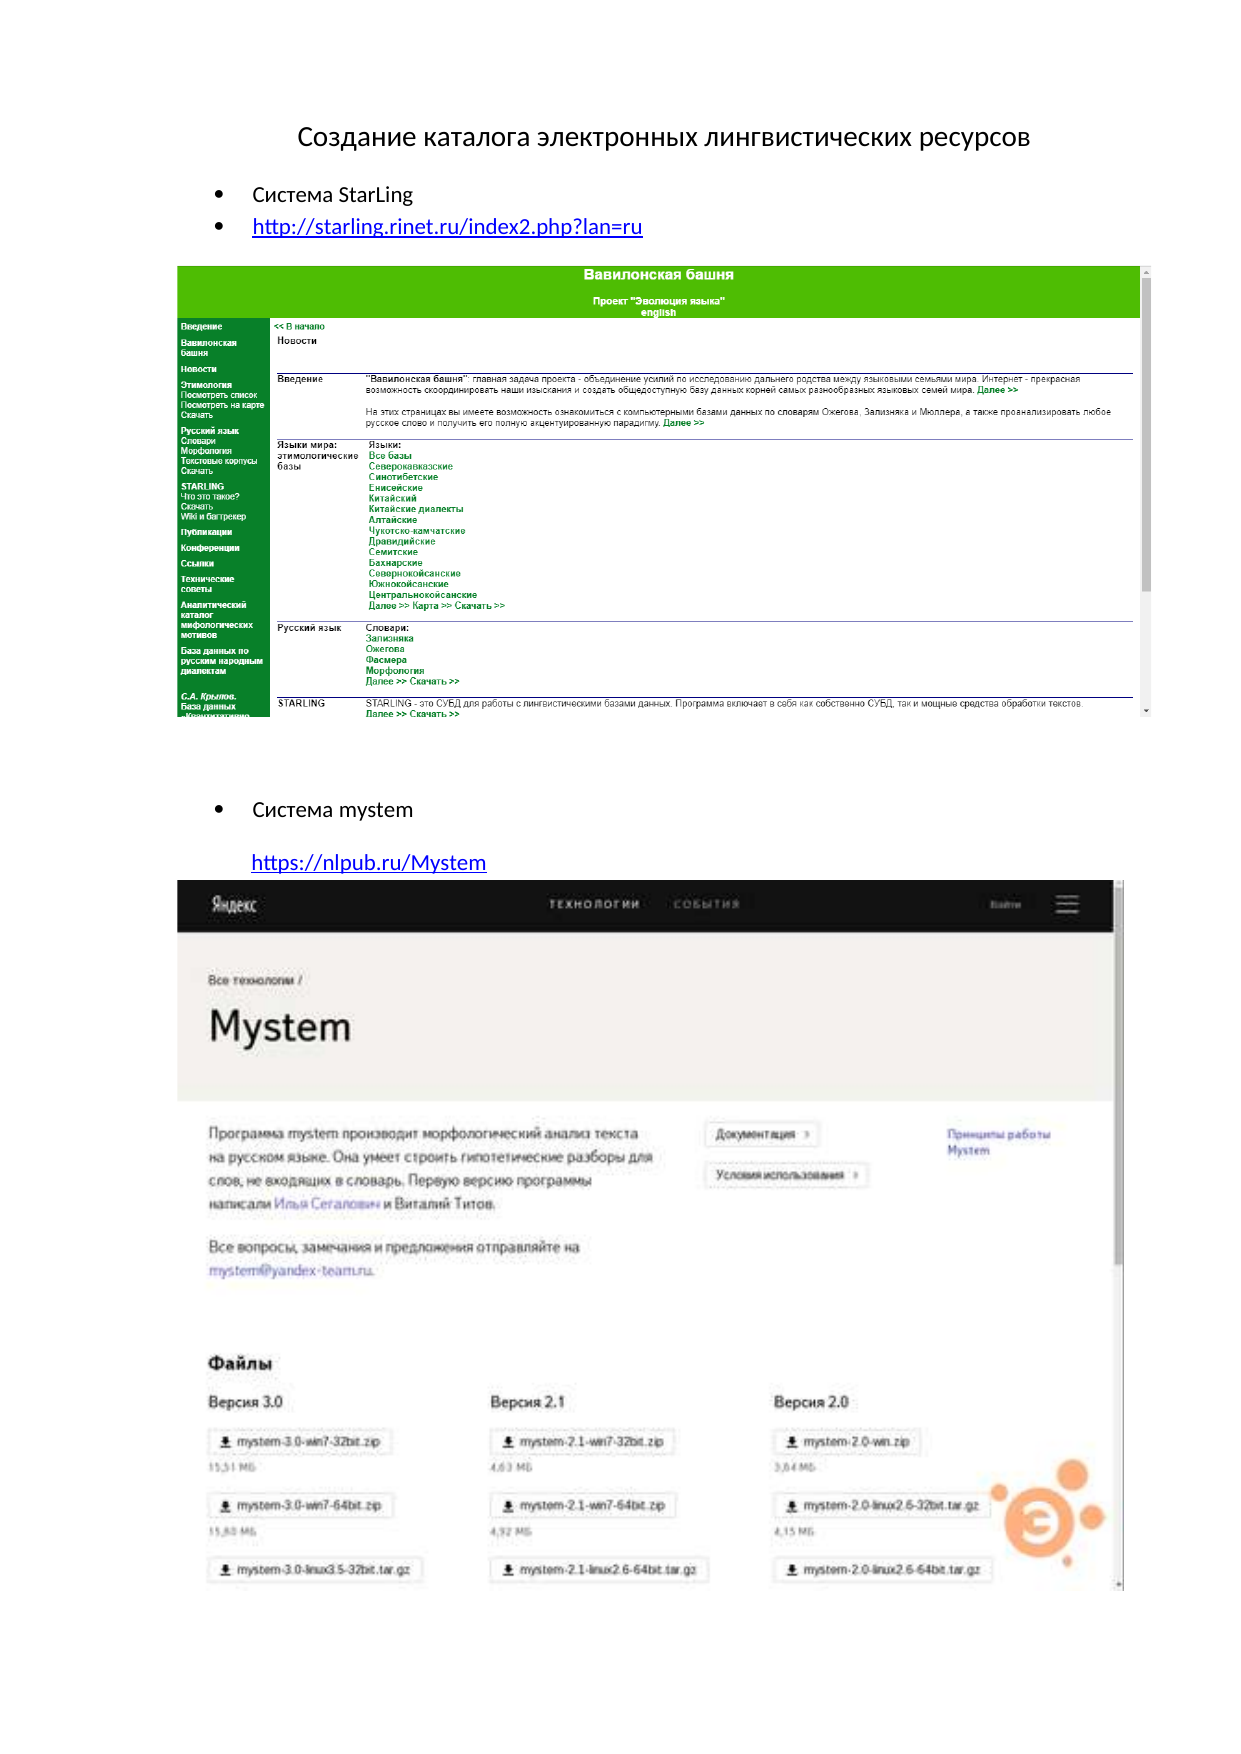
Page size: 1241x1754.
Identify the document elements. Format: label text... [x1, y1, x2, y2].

list Система StarLing [215, 180, 1152, 208]
list Система mystem [215, 795, 1152, 823]
text Создание каталога электронных лингвистических ресурсов [177, 118, 1152, 154]
list http://starling.rinet.ru/index2.php?lan=ru [215, 212, 1152, 240]
picture [177, 880, 1124, 1591]
picture [177, 265, 1152, 717]
